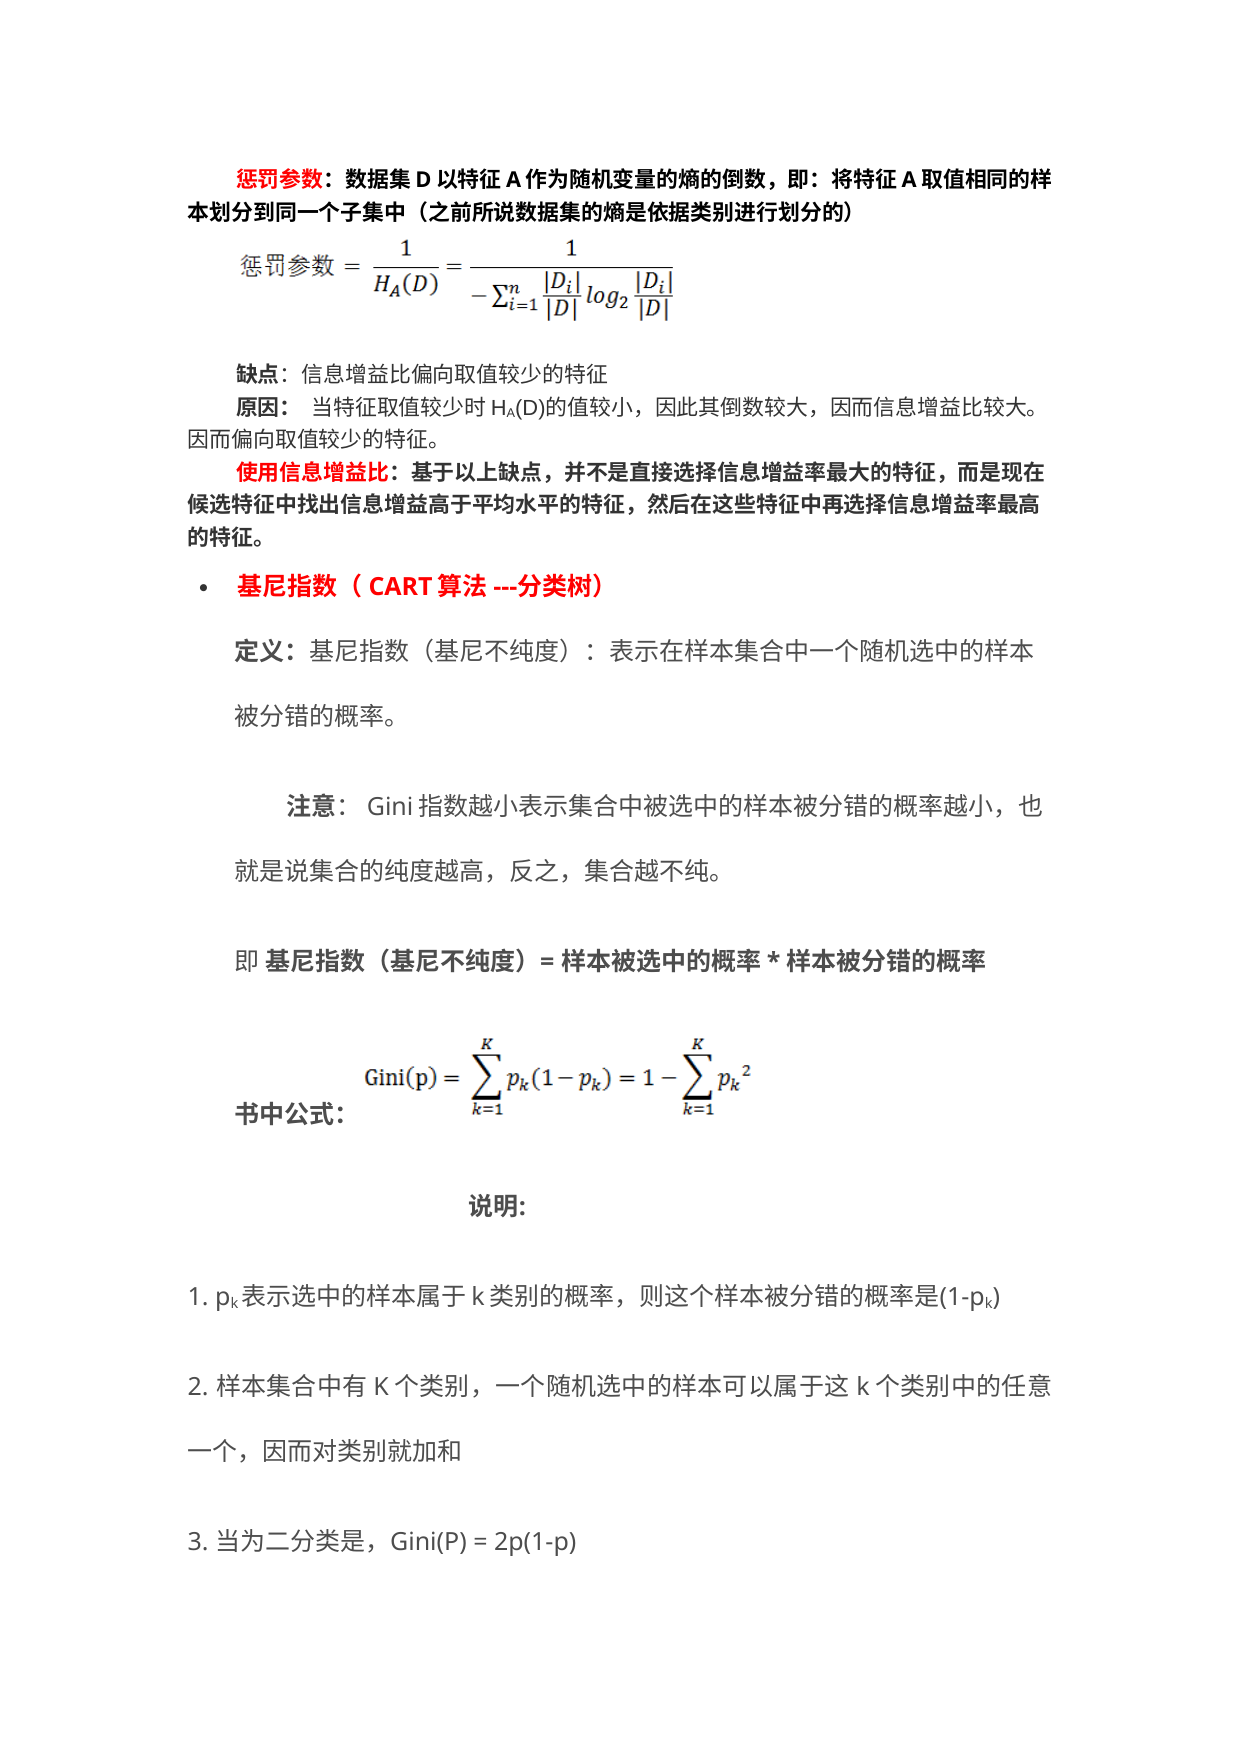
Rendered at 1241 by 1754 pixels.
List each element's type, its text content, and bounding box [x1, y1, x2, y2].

text 原因： 当特征取值较少时HA(D)的值较小，因此其倒数较大，因而信息增益比较大。因而偏向取值较少的特征。 [187, 389, 1053, 454]
text 定义：基尼指数（基尼不纯度）：表示在样本集合中一个随机选中的样本被分错的概率。 [234, 617, 1053, 747]
text 缺点：信息增益比偏向取值较少的特征 [187, 357, 1053, 389]
text 即 基尼指数（基尼不纯度）= 样本被选中的概率 * 样本被分错的概率 [234, 927, 1053, 992]
text 注意： Gini指数越小表示集合中被选中的样本被分错的概率越小，也就是说集合的纯度越高，反之，集合越不纯。 [234, 772, 1053, 902]
text 使用信息增益比：基于以上缺点，并不是直接选择信息增益率最大的特征，而是现在候选特征中找出信息增益高于平均水平的特征，然后在这些特征中再选择信息增益率最高的特征。 [187, 454, 1053, 552]
text 1. pk表示选中的样本属于k类别的概率，则这个样本被分错的概率是(1-pk) [187, 1262, 1053, 1327]
text 惩罚参数：数据集D以特征A作为随机变量的熵的倒数，即：将特征A取值相同的样本划分到同一个子集中（之前所说数据集的熵是依据类别进行划分的） [187, 162, 1053, 227]
picture [359, 1017, 756, 1124]
picture [233, 227, 677, 326]
text 3. 当为二分类是，Gini(P) = 2p(1-p) [187, 1507, 1053, 1572]
text 说明: [469, 1172, 1053, 1237]
list 基尼指数（ CART算法 ---分类树） [200, 552, 1053, 617]
text 2. 样本集合中有K个类别，一个随机选中的样本可以属于这k个类别中的任意一个，因而对类别就加和 [187, 1352, 1053, 1482]
